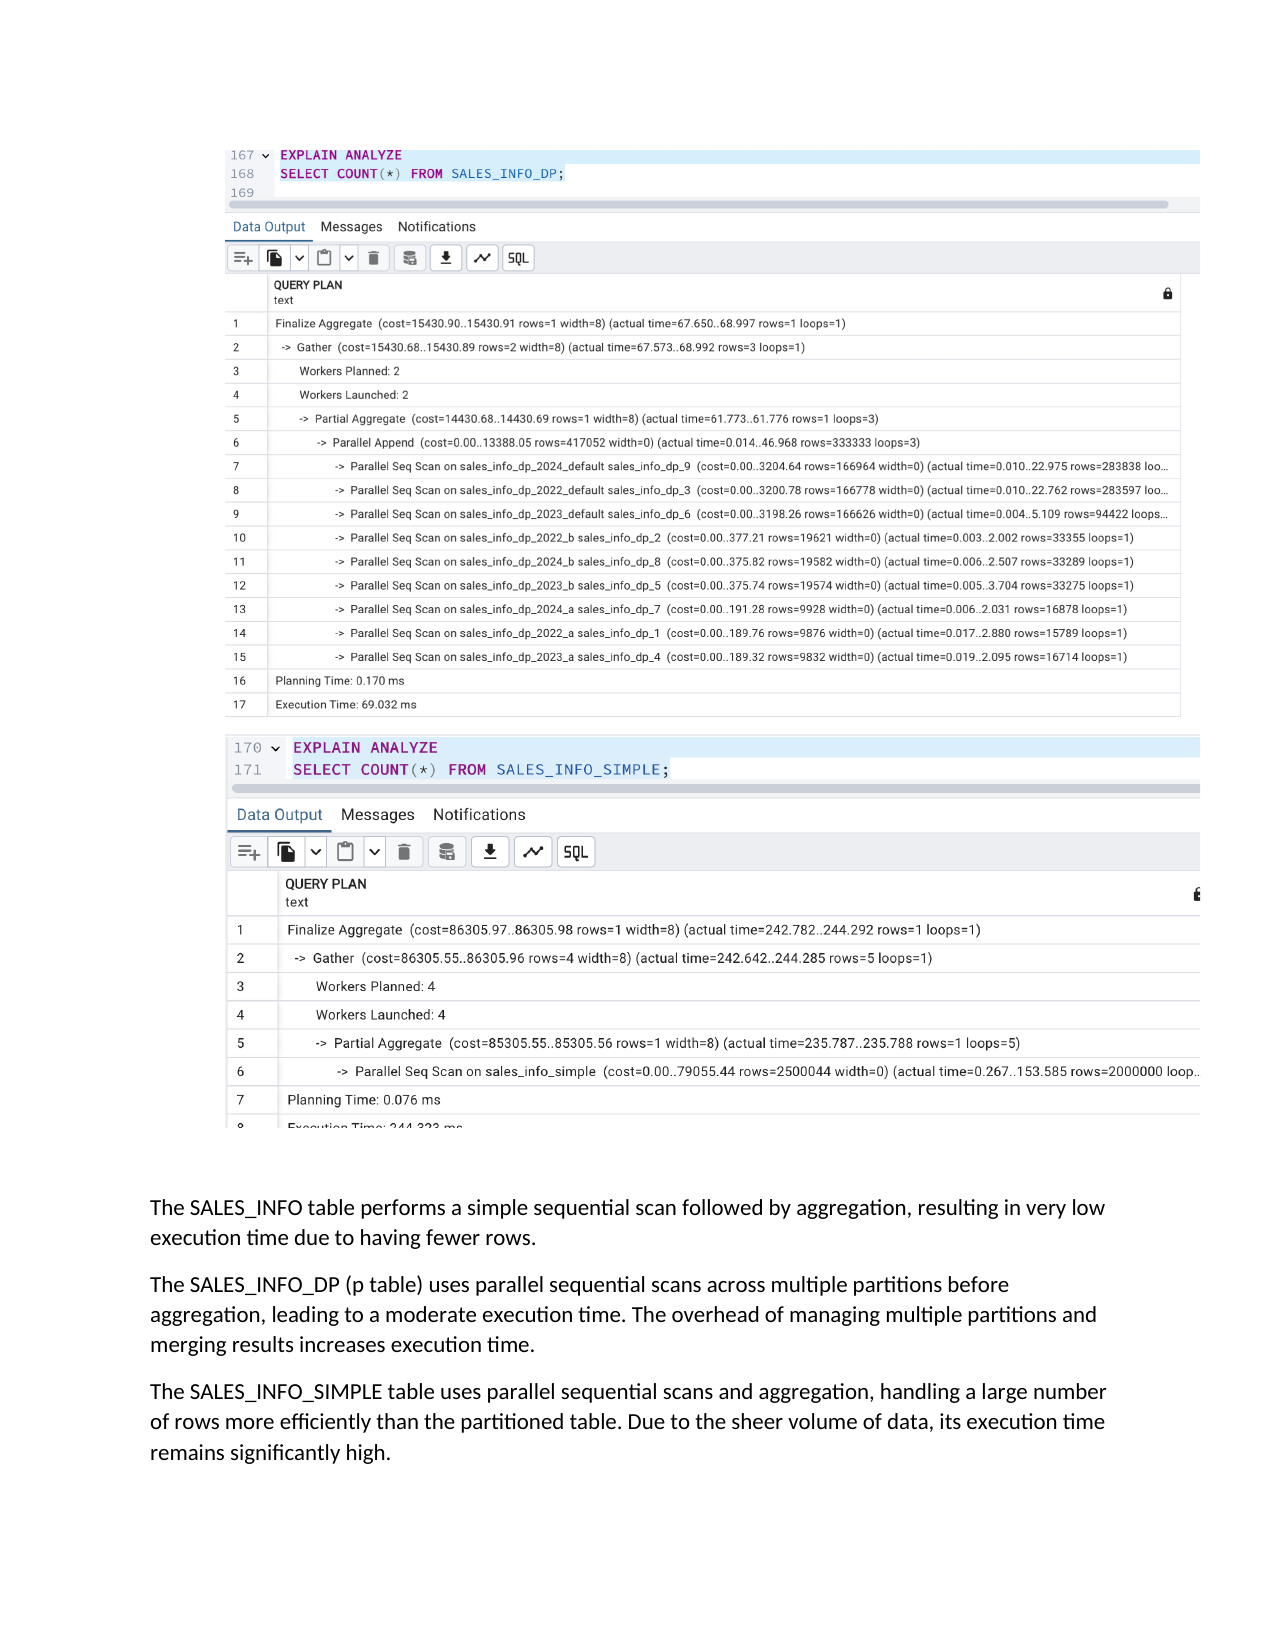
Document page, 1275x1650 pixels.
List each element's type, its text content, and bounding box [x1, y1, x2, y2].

picture [225, 150, 1200, 736]
text The SALES_INFO_SIMPLE table uses parallel sequential scans and aggregation, handling a large number of rows more efficiently than the partitioned table. Due to the sheer volume of data, its execution time remains significantly high. [150, 1377, 1125, 1466]
picture [225, 737, 1200, 1128]
text The SALES_INFO table performs a simple sequential scan followed by aggregation, resulting in very low execution time due to having fewer rows. [150, 1193, 1125, 1251]
text The SALES_INFO_DP (p table) uses parallel sequential scans across multiple partitions before aggregation, leading to a moderate execution time. The overhead of managing multiple partitions and merging results increases execution time. [150, 1270, 1125, 1358]
